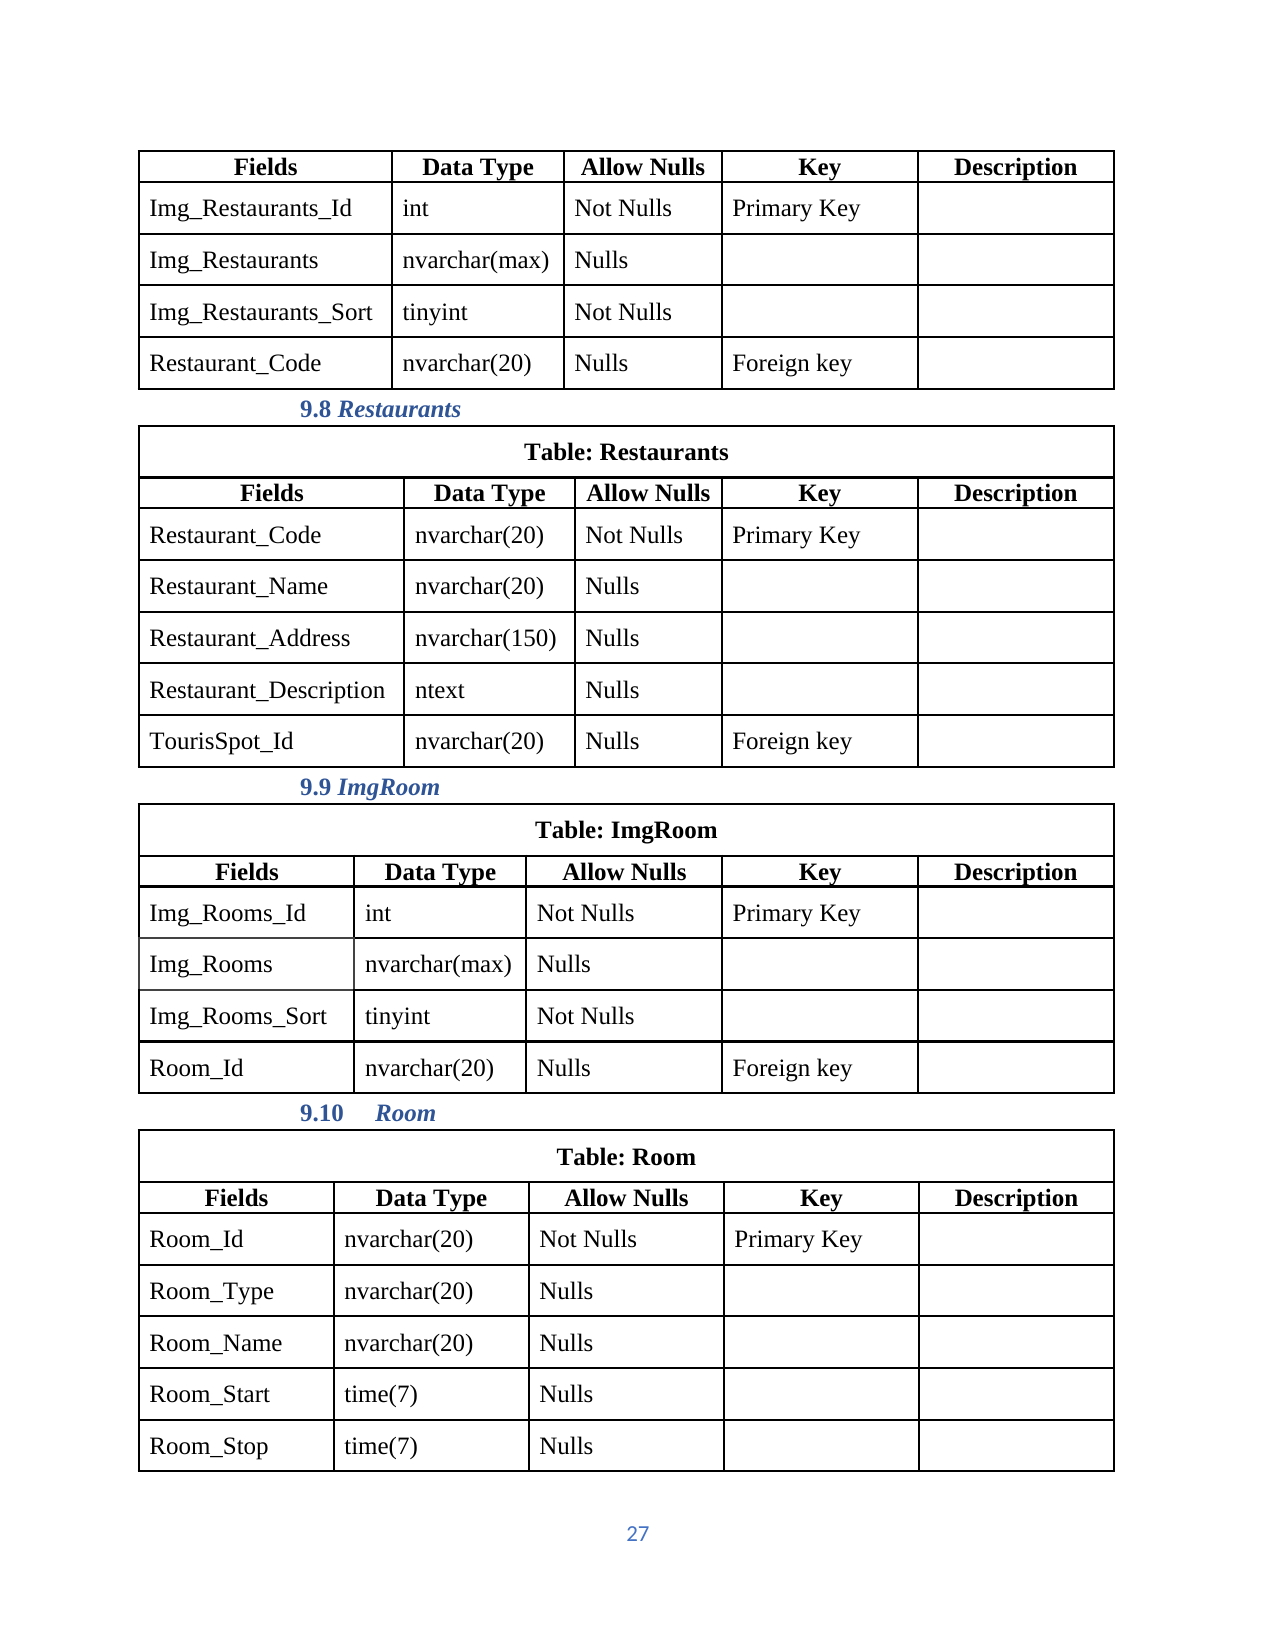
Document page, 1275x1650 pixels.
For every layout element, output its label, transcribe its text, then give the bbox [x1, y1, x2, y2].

table_cell tinyint [393, 286, 563, 336]
table_cell nvarchar(20) [335, 1266, 528, 1315]
table_cell Fields [140, 857, 353, 885]
table_cell Description [919, 479, 1113, 507]
table_cell [723, 235, 917, 284]
table_cell [919, 888, 1113, 937]
table_cell [725, 1317, 918, 1367]
table_cell [920, 1214, 1113, 1263]
table_cell Img_Restaurants_Sort [140, 286, 391, 336]
table_cell Fields [140, 479, 403, 507]
table_cell Nulls [576, 716, 721, 766]
table_cell [919, 991, 1113, 1040]
table_cell nvarchar(20) [335, 1317, 528, 1367]
table_cell [723, 939, 917, 989]
table_cell [723, 991, 917, 1040]
table_cell Img_Rooms_Sort [140, 991, 353, 1040]
table_header Table: Room [140, 1131, 1113, 1181]
table_cell ntext [405, 664, 574, 714]
table_cell Nulls [576, 613, 721, 662]
table_cell Nulls [527, 939, 721, 989]
table_cell [725, 1421, 918, 1470]
table_cell [919, 235, 1113, 284]
table_cell [725, 1266, 918, 1315]
table_cell Primary Key [723, 888, 917, 937]
table_cell Img_Rooms_Id [140, 888, 353, 937]
table_cell [919, 286, 1113, 336]
table_cell Key [723, 152, 917, 181]
table_cell nvarchar(20) [335, 1214, 528, 1263]
table_cell nvarchar(150) [405, 613, 574, 662]
table_cell int [355, 888, 525, 937]
table_cell Room_Type [140, 1266, 333, 1315]
table_cell Data Type [405, 479, 574, 507]
table_cell Primary Key [725, 1214, 918, 1263]
table_cell Nulls [530, 1266, 723, 1315]
table_header Table: Restaurants [140, 427, 1113, 476]
table_cell [919, 613, 1113, 662]
table_cell nvarchar(20) [355, 1043, 525, 1092]
table_cell [919, 939, 1113, 989]
table_cell Description [919, 152, 1113, 181]
table_cell Description [919, 857, 1113, 885]
table_cell Primary Key [723, 509, 917, 559]
table_cell TourisSpot_Id [140, 716, 403, 766]
table_cell Allow Nulls [565, 152, 721, 181]
table_cell Img_Rooms [140, 939, 353, 989]
table_cell [723, 613, 917, 662]
table_cell Fields [140, 1183, 333, 1212]
table_cell Data Type [335, 1183, 528, 1212]
table_cell [919, 338, 1113, 387]
table_cell [920, 1266, 1113, 1315]
table_cell tinyint [355, 991, 525, 1040]
table_cell Nulls [530, 1317, 723, 1367]
table_cell Room_Stop [140, 1421, 333, 1470]
table_cell Foreign key [723, 338, 917, 387]
table_cell Description [920, 1183, 1113, 1212]
table_cell [919, 664, 1113, 714]
table_cell Restaurant_Code [140, 338, 391, 387]
table_cell Allow Nulls [576, 479, 721, 507]
table_cell nvarchar(20) [393, 338, 563, 387]
table_cell Nulls [530, 1421, 723, 1470]
table_cell Nulls [576, 561, 721, 611]
table_cell nvarchar(max) [355, 939, 525, 989]
table_cell Data Type [393, 152, 563, 181]
subtitle ImgRoom [300, 772, 1125, 801]
table_cell [723, 561, 917, 611]
table_cell nvarchar(20) [405, 509, 574, 559]
table_cell Not Nulls [565, 286, 721, 336]
table_header Table: ImgRoom [140, 805, 1113, 854]
table_cell Restaurant_Code [140, 509, 403, 559]
subtitle Room [300, 1098, 1125, 1127]
table_cell Restaurant_Address [140, 613, 403, 662]
table_cell Nulls [530, 1369, 723, 1418]
table_cell [919, 509, 1113, 559]
table_cell Allow Nulls [530, 1183, 723, 1212]
table_cell Room_Id [140, 1043, 353, 1092]
table_cell Data Type [355, 857, 525, 885]
table_cell nvarchar(20) [405, 561, 574, 611]
table_cell [919, 183, 1113, 232]
table_cell Nulls [565, 235, 721, 284]
table_cell Fields [140, 152, 391, 181]
table_cell [919, 716, 1113, 766]
table_cell [920, 1421, 1113, 1470]
table_cell Not Nulls [530, 1214, 723, 1263]
table_cell Foreign key [723, 1043, 917, 1092]
table_cell Allow Nulls [527, 857, 721, 885]
table_cell Not Nulls [527, 888, 721, 937]
table_cell Img_Restaurants_Id [140, 183, 391, 232]
table_cell Foreign key [723, 716, 917, 766]
table_cell Nulls [576, 664, 721, 714]
table_cell time(7) [335, 1421, 528, 1470]
table_cell int [393, 183, 563, 232]
table_cell Restaurant_Name [140, 561, 403, 611]
table_cell [723, 286, 917, 336]
table_cell Room_Id [140, 1214, 333, 1263]
table_cell [919, 561, 1113, 611]
table_cell time(7) [335, 1369, 528, 1418]
table_cell Key [723, 857, 917, 885]
table_cell Not Nulls [576, 509, 721, 559]
table_cell [920, 1317, 1113, 1367]
table_cell [919, 1043, 1113, 1092]
table_cell [723, 664, 917, 714]
subtitle Restaurants [300, 394, 1125, 422]
table_cell Room_Name [140, 1317, 333, 1367]
table_cell [725, 1369, 918, 1418]
table_cell Room_Start [140, 1369, 333, 1418]
table_cell Not Nulls [527, 991, 721, 1040]
table_cell [920, 1369, 1113, 1418]
table_cell nvarchar(max) [393, 235, 563, 284]
table_cell Primary Key [723, 183, 917, 232]
table_cell nvarchar(20) [405, 716, 574, 766]
table_cell Key [725, 1183, 918, 1212]
table_cell Nulls [527, 1043, 721, 1092]
table_cell Not Nulls [565, 183, 721, 232]
table_cell Nulls [565, 338, 721, 387]
table_cell Img_Restaurants [140, 235, 391, 284]
table_cell Key [723, 479, 917, 507]
table_cell Restaurant_Description [140, 664, 403, 714]
